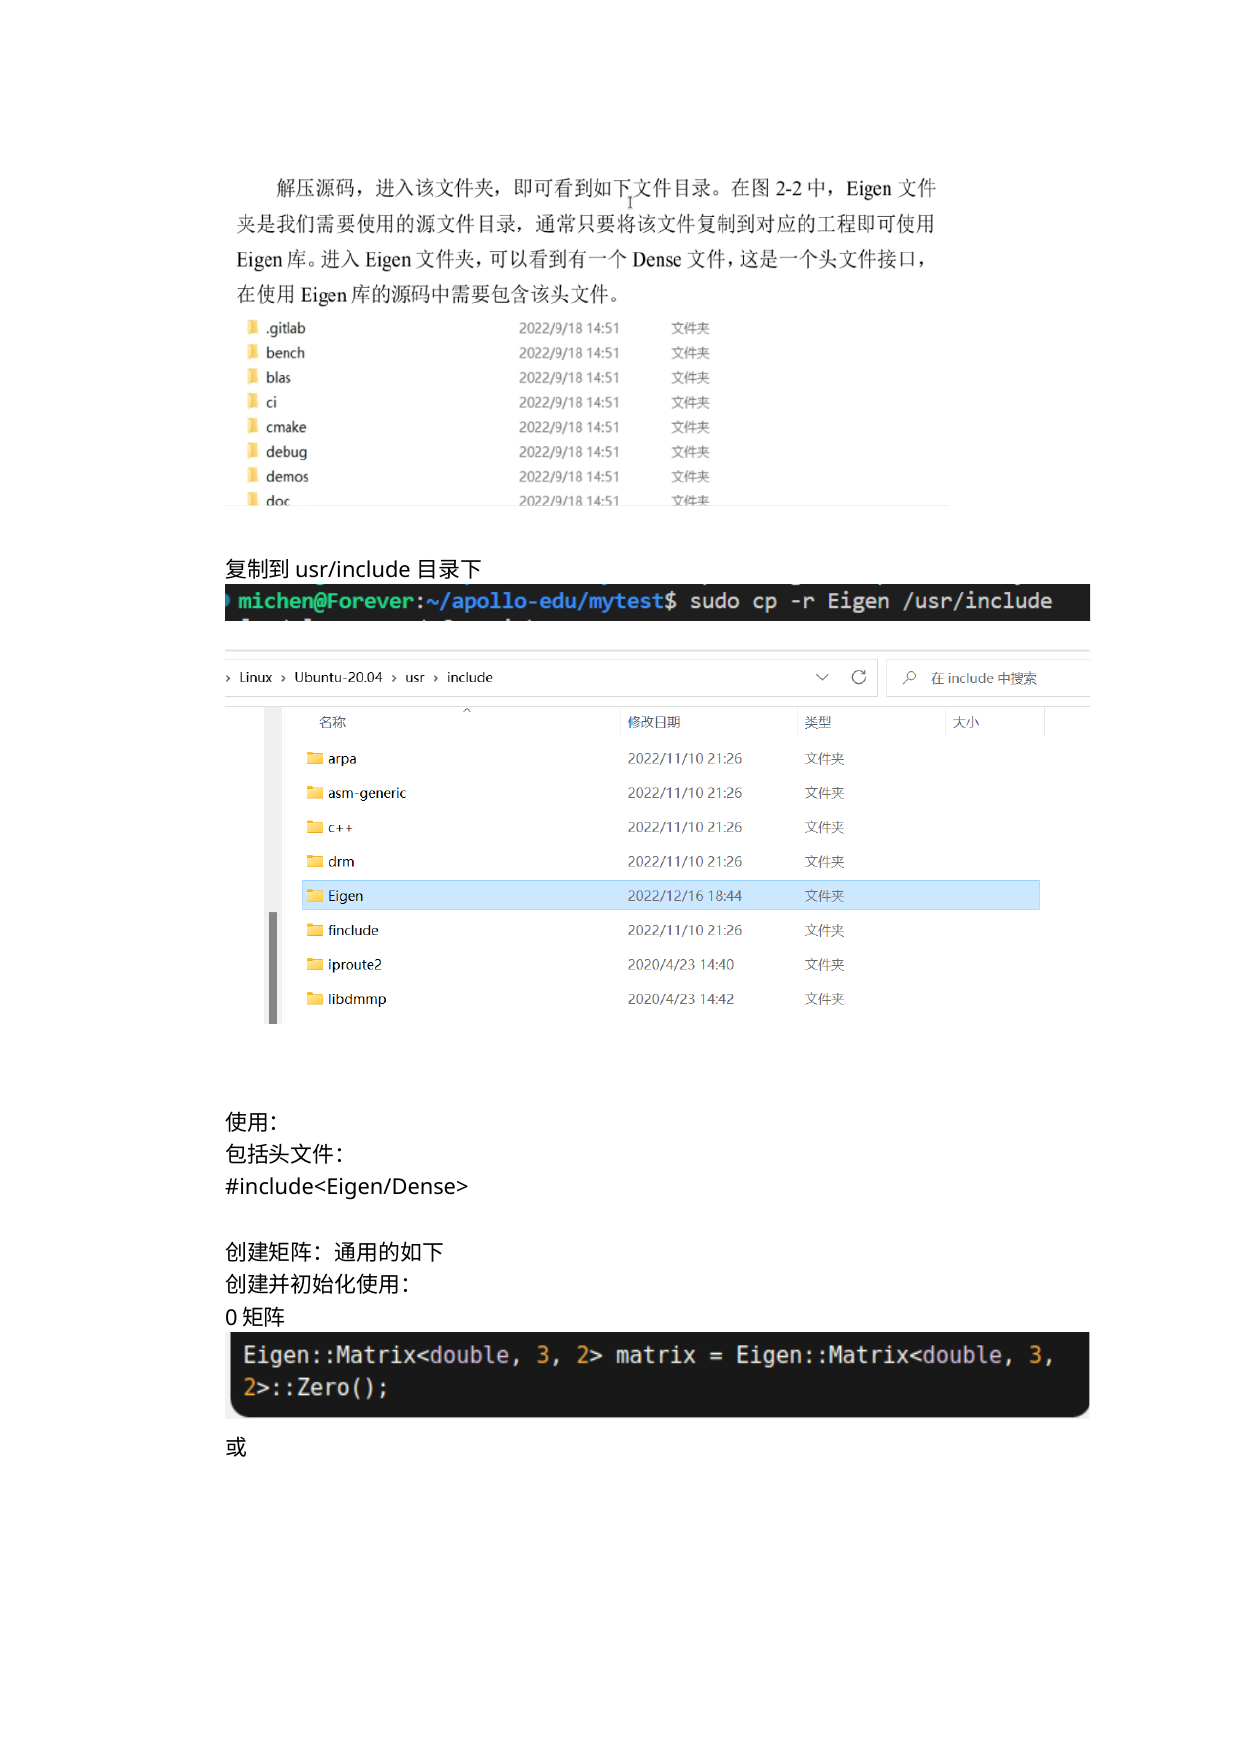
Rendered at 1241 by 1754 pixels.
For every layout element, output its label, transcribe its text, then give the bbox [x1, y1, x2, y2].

picture [225, 584, 1091, 621]
list 创建矩阵：通用的如下 [225, 1234, 1053, 1267]
list 0矩阵 [225, 1299, 1053, 1332]
list 使用： [225, 1104, 1053, 1137]
list 或 [225, 1429, 1053, 1462]
list 复制到usr/include 目录下 [225, 552, 1053, 584]
picture [225, 649, 1091, 1024]
picture [225, 162, 950, 506]
picture [225, 1332, 1090, 1419]
list #include<Eigen/Dense> [225, 1169, 1053, 1202]
list 创建并初始化使用： [225, 1267, 1053, 1299]
list 包括头文件： [225, 1137, 1053, 1169]
